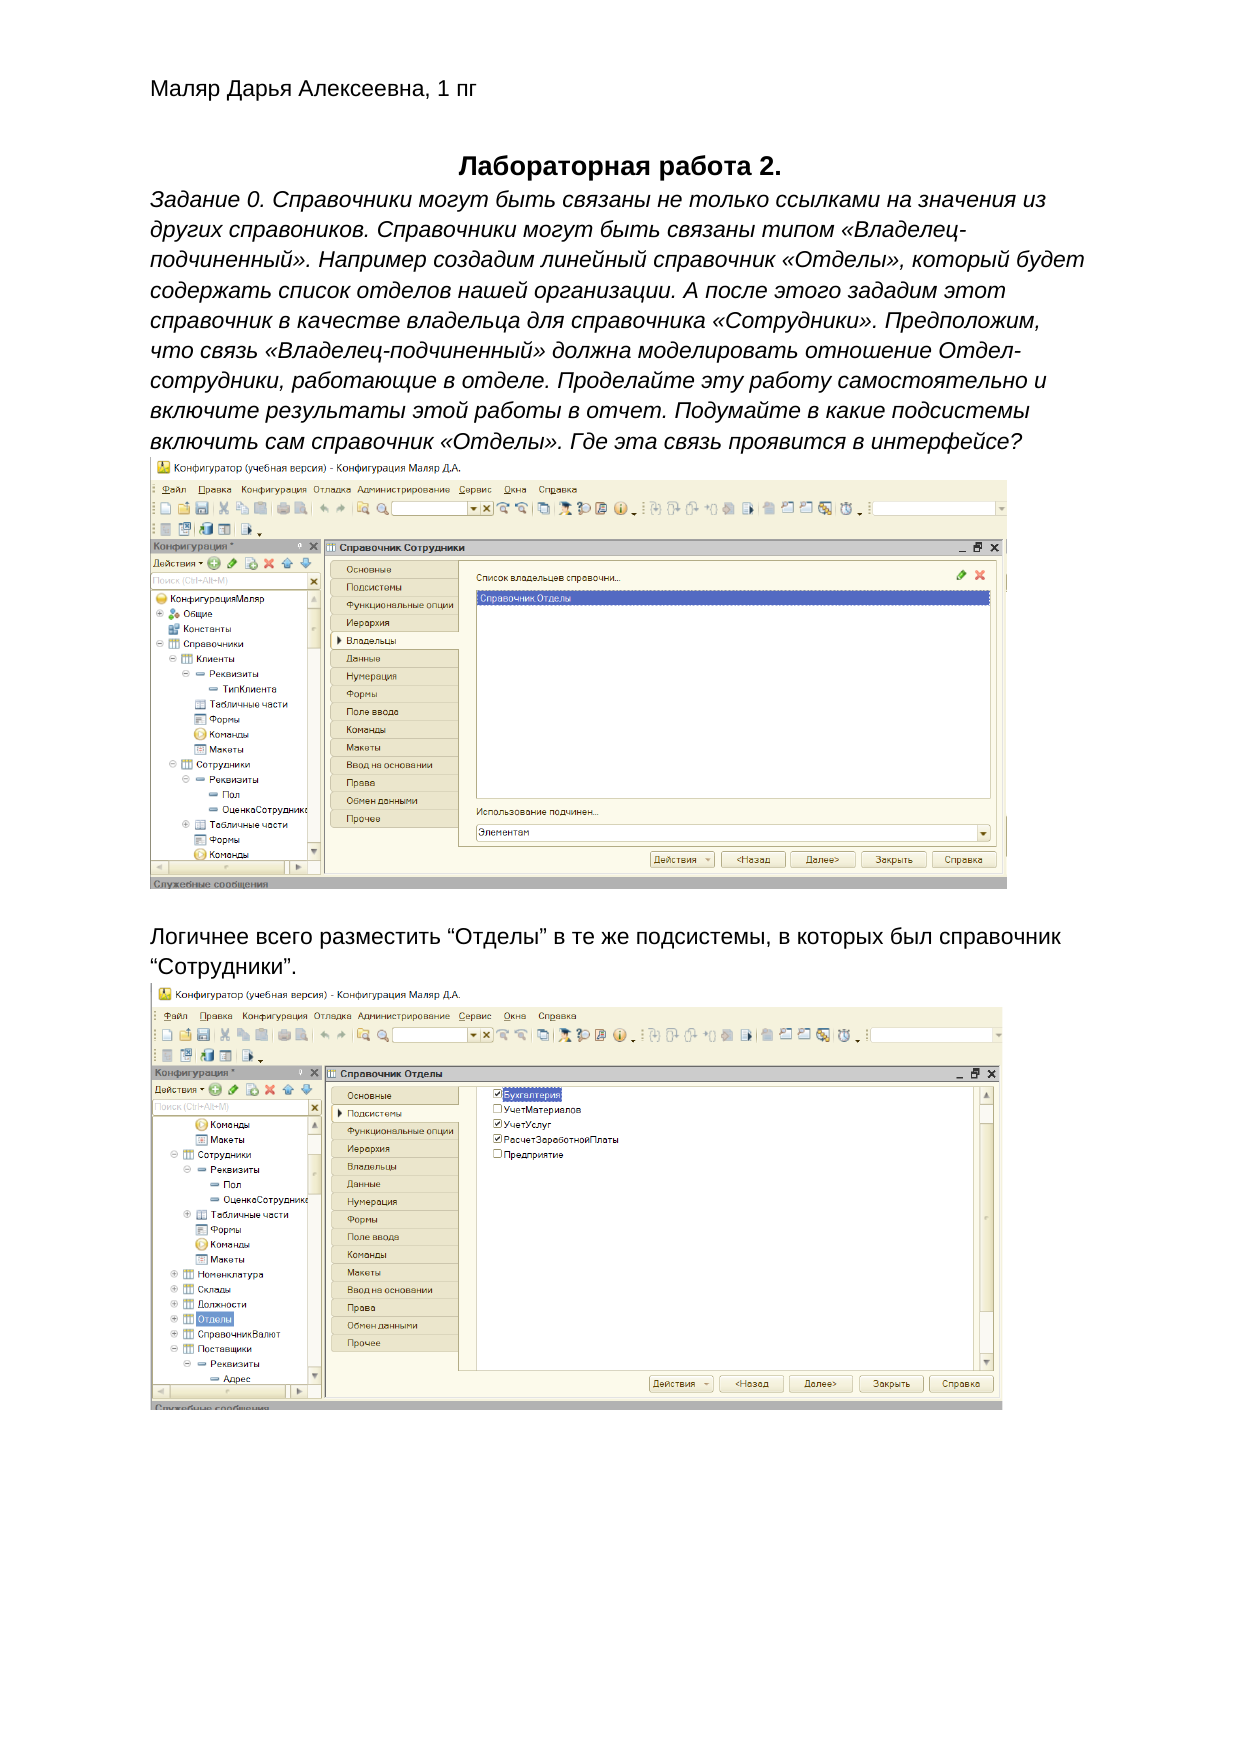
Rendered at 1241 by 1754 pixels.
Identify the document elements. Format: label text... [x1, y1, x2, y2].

text Логичнее всего разместить “Отделы” в те же подсистемы, в которых был справочник “Сотрудники”. [150, 923, 1090, 979]
text Задание 0. Справочники могут быть связаны не только ссылками на значения из других справоников. Справочники могут быть связаны типом «Владелец-подчиненный». Например создадим линейный справочник «Отделы», который будет содержать список отделов нашей организации. А после этого зададим этот справочник в качестве владельца для справочника «Сотрудники». Предположим, что связь «Владелец-подчиненный» должна моделировать отношение Отдел-сотрудники, работающие в отделе. Проделайте эту работу самостоятельно и включите результаты этой работы в отчет. Подумайте в какие подсистемы включить сам справочник «Отделы». Где эта связь проявится в интерфейсе? [150, 186, 1090, 454]
picture [150, 983, 1003, 1410]
text Лабораторная работа 2. [150, 150, 1090, 181]
picture [150, 457, 1007, 889]
